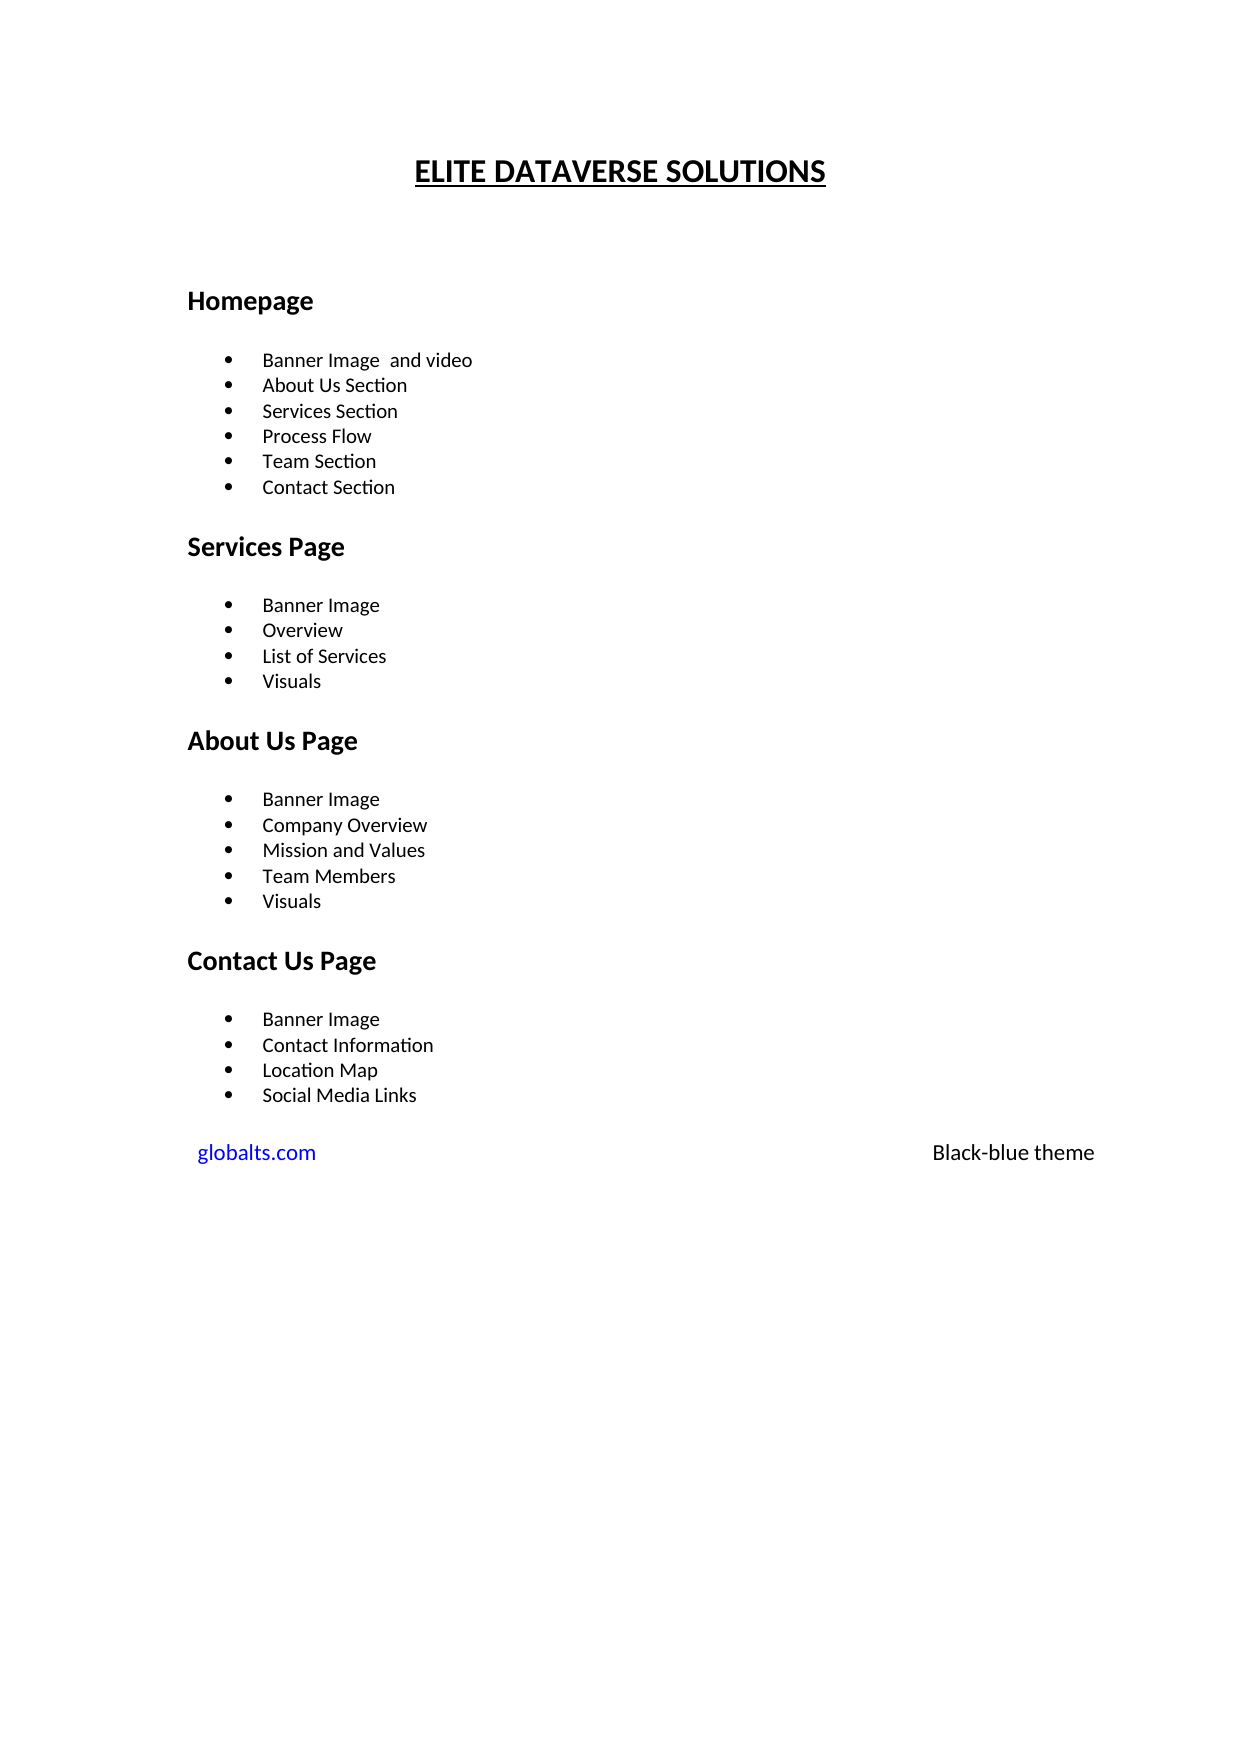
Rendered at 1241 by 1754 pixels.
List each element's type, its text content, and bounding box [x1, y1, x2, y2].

list Process Flow [225, 423, 1053, 449]
subtitle Services Page [187, 529, 1053, 563]
list Services Section [225, 398, 1053, 423]
list Visuals [225, 668, 1053, 694]
subtitle Contact Us Page [187, 943, 1053, 977]
list Team Section [225, 449, 1053, 474]
list Visuals [225, 888, 1053, 914]
list Team Members [225, 863, 1053, 888]
list Company Overview [225, 812, 1053, 837]
subtitle ELITE DATAVERSE SOLUTIONS [187, 150, 1053, 191]
list Banner Image [225, 592, 1053, 618]
subtitle Homepage [187, 283, 1053, 318]
list Location Map [225, 1057, 1053, 1083]
table_header globalts.com [186, 1137, 921, 1167]
list Mission and Values [225, 837, 1053, 863]
subtitle About Us Page [187, 723, 1053, 757]
list About Us Section [225, 372, 1053, 398]
list Banner Image [225, 1006, 1053, 1032]
list List of Services [225, 643, 1053, 668]
list Contact Information [225, 1032, 1053, 1057]
list Banner Image and video [225, 347, 1053, 372]
list Contact Section [225, 474, 1053, 499]
list Social Media Links [225, 1083, 1053, 1108]
table_header Black-blue theme [921, 1137, 1149, 1167]
list Overview [225, 618, 1053, 643]
list Banner Image [225, 787, 1053, 812]
